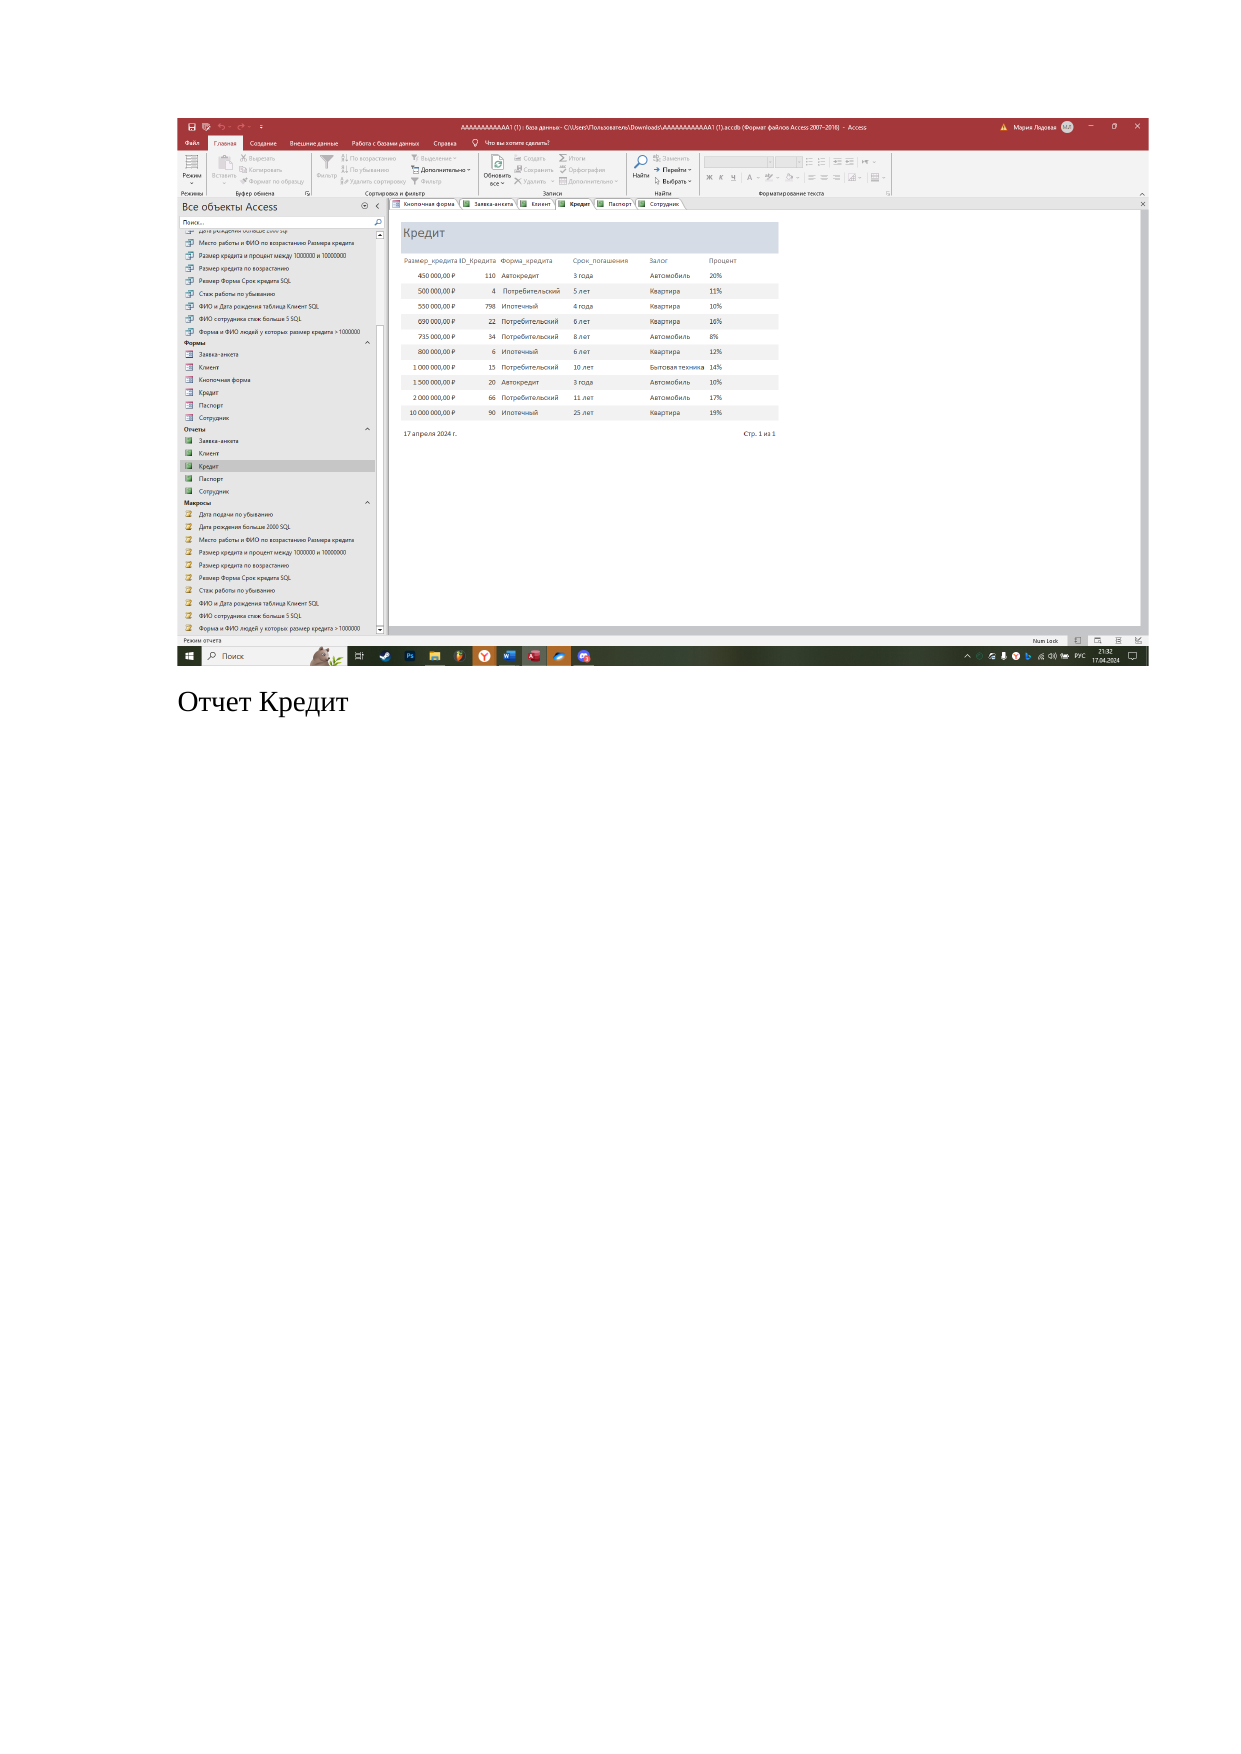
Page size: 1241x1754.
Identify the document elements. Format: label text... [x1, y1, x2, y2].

picture [177, 118, 1149, 666]
text Отчет Кредит [177, 684, 1152, 718]
